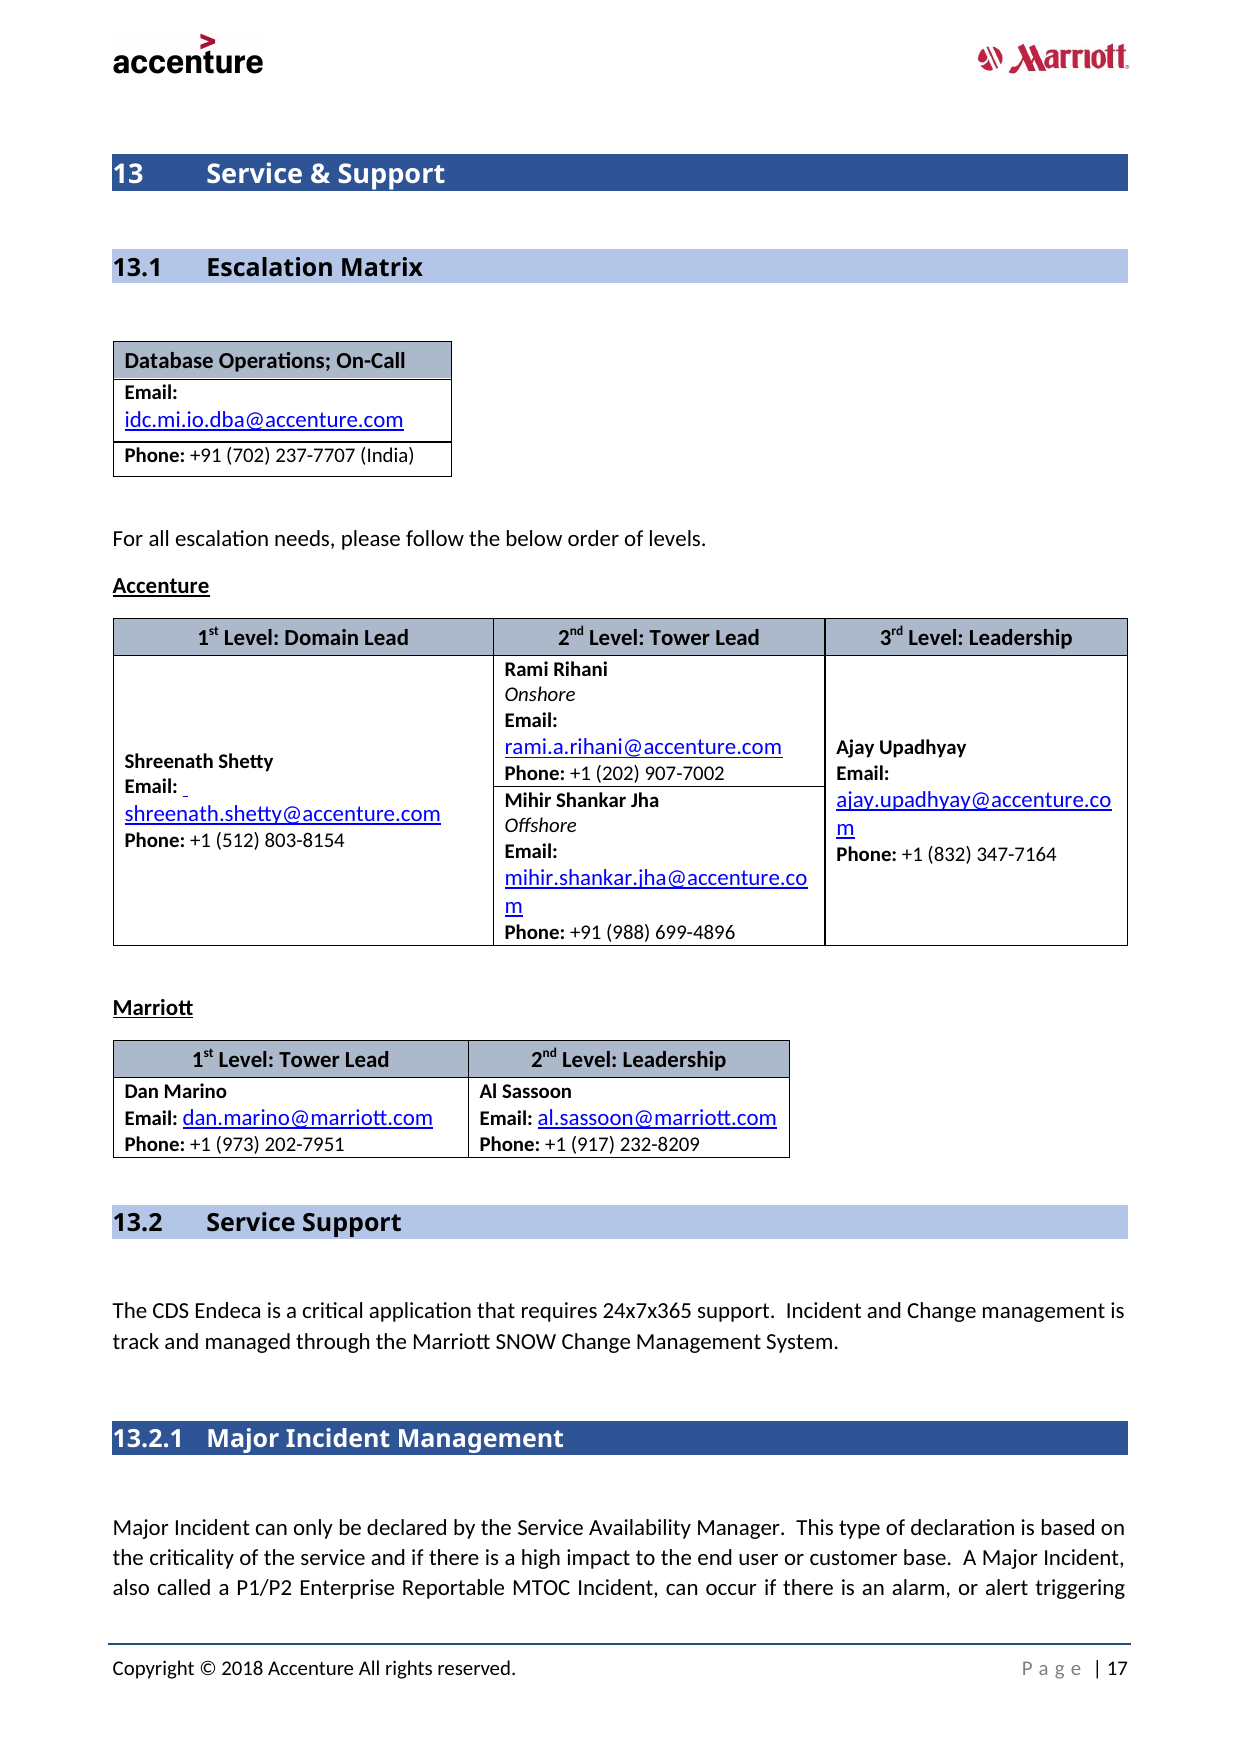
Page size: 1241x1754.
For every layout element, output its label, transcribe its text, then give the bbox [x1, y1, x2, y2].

subtitle Service Support [112, 1205, 1128, 1239]
picture [975, 42, 1132, 75]
picture [112, 33, 264, 75]
text Marriott [112, 993, 1128, 1021]
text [112, 1513, 1128, 1601]
text Accenture [112, 571, 1128, 599]
text The CDS Endeca is a critical application that requires 24x7x365 support. Incident and Change management is track and managed through the Marriott SNOW Change Management System. [112, 1297, 1128, 1355]
table_header 2nd Level: Leadership [469, 1041, 789, 1077]
table_header 3rd Level: Leadership [826, 619, 1127, 655]
subtitle Major Incident Management [112, 1421, 1128, 1455]
table_cell Email: idc.mi.io.dba@accenture.com [114, 380, 451, 441]
table_header Database Operations; On-Call [114, 342, 451, 378]
subtitle Service & Support [112, 154, 1128, 191]
table_header 1st Level: Domain Lead [114, 619, 493, 655]
subtitle Escalation Matrix [112, 249, 1128, 283]
table_cell Dan Marino Email: dan.marino@marriott.com Phone: +1 (973) 202-7951 [114, 1078, 468, 1157]
table_cell Mihir Shankar Jha Offshore Email: mihir.shankar.jha@accenture.com Phone: +91 (988) 699-4896 [494, 787, 824, 945]
table_header 1st Level: Tower Lead [114, 1041, 468, 1077]
table_cell Ajay Upadhyay Email: ajay.upadhyay@accenture.com Phone: +1 (832) 347-7164 [826, 656, 1127, 945]
table_header 2nd Level: Tower Lead [494, 619, 824, 655]
text For all escalation needs, please follow the below order of levels. [112, 524, 1128, 552]
table_cell Phone: +91 (702) 237-7707 (India) [114, 443, 451, 476]
table_cell Rami Rihani Onshore Email: rami.a.rihani@accenture.com Phone: +1 (202) 907-7002 [494, 656, 824, 786]
table_cell Al Sassoon Email: al.sassoon@marriott.com Phone: +1 (917) 232-8209 [469, 1078, 789, 1157]
table_cell Shreenath Shetty Email: shreenath.shetty@accenture.com Phone: +1 (512) 803-8154 [114, 656, 493, 945]
